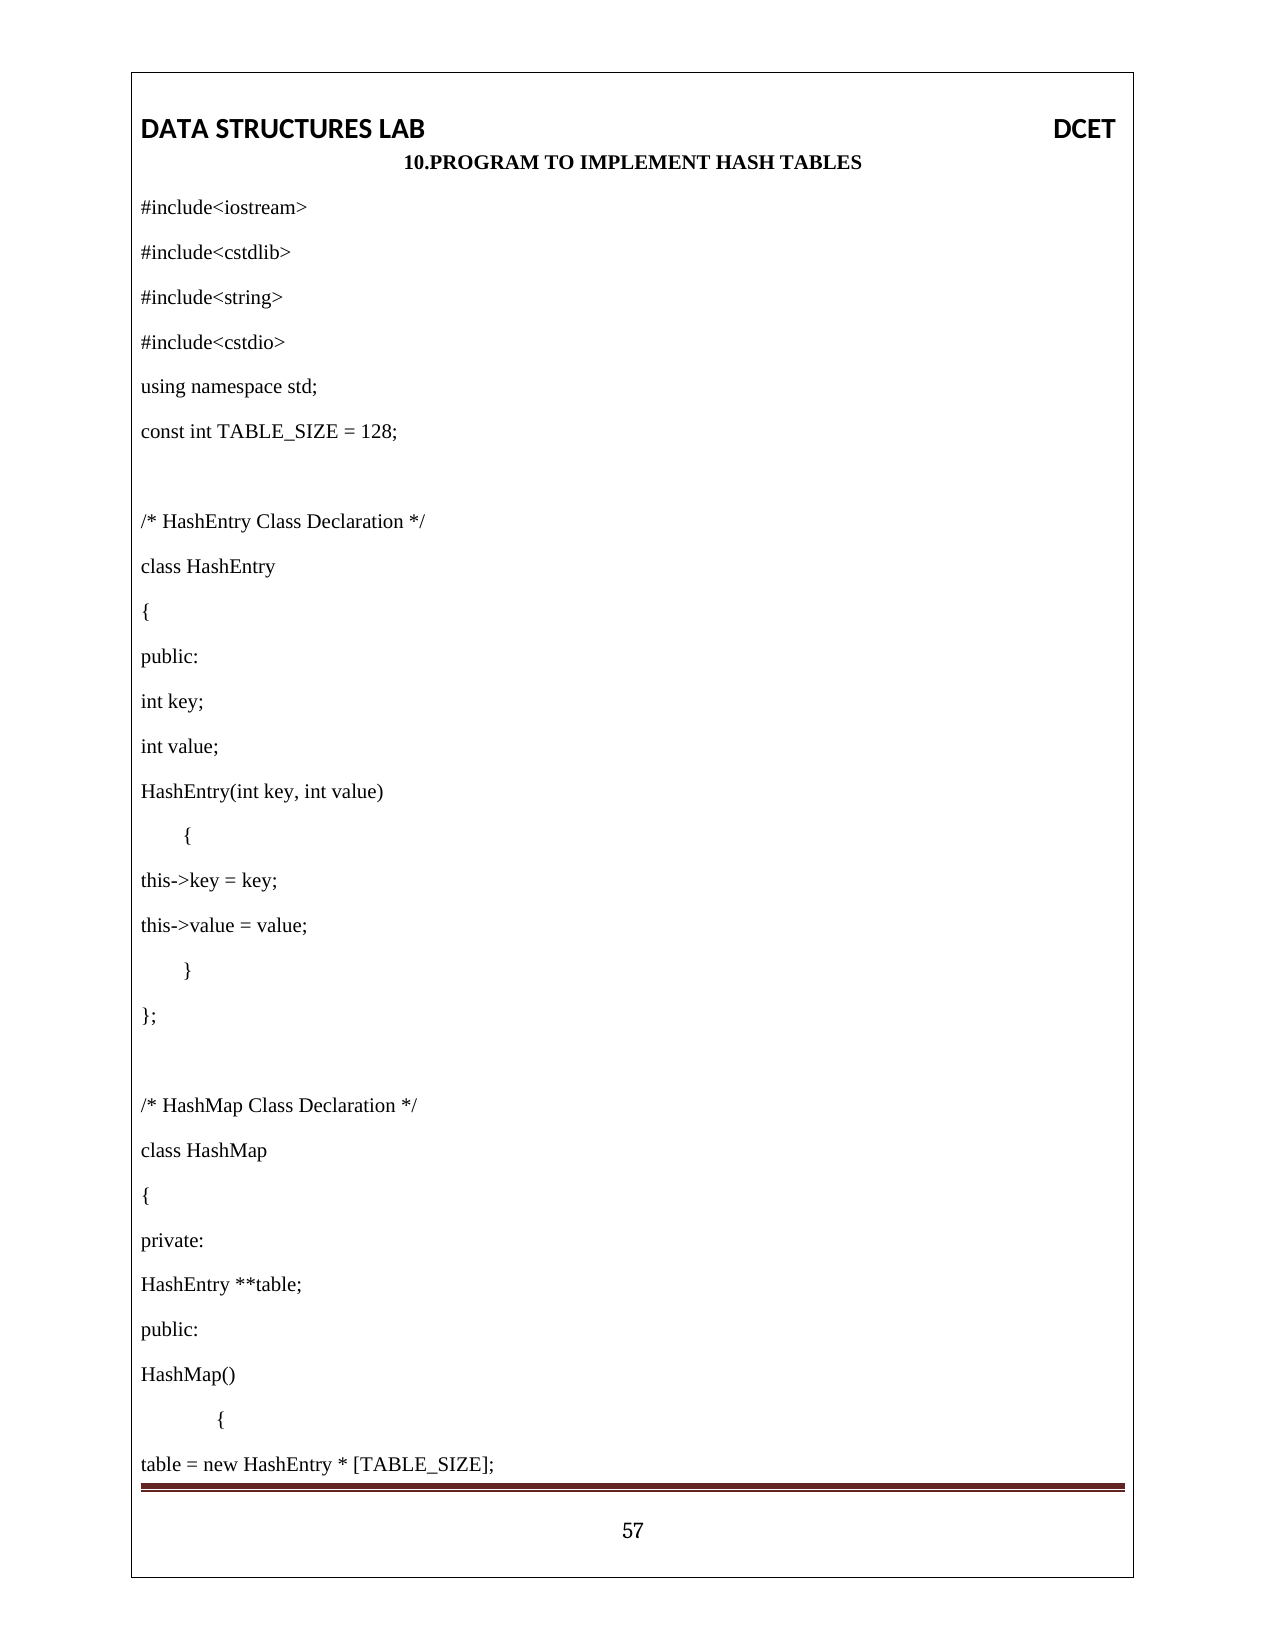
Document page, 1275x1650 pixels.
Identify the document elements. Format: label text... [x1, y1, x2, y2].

text { [141, 823, 1125, 847]
text const int TABLE_SIZE = 128; [141, 419, 1125, 443]
text { [141, 1407, 1125, 1431]
text table = new HashEntry * [TABLE_SIZE]; [141, 1452, 1125, 1476]
text } [141, 958, 1125, 982]
text int key; [141, 689, 1125, 713]
text this->key = key; [141, 868, 1125, 892]
text using namespace std; [141, 374, 1125, 398]
text #include<iostream> [141, 195, 1125, 219]
text HashEntry(int key, int value) [141, 778, 1125, 803]
text int value; [141, 734, 1125, 758]
text private: [141, 1227, 1125, 1252]
text class HashMap [141, 1138, 1125, 1162]
text 10.PROGRAM TO IMPLEMENT HASH TABLES [141, 150, 1125, 174]
text /* HashMap Class Declaration */ [141, 1093, 1125, 1117]
text public: [141, 1317, 1125, 1341]
text #include<string> [141, 285, 1125, 309]
text public: [141, 644, 1125, 668]
text this->value = value; [141, 913, 1125, 937]
text HashEntry **table; [141, 1272, 1125, 1296]
text #include<cstdio> [141, 329, 1125, 354]
text #include<cstdlib> [141, 240, 1125, 264]
text }; [141, 1003, 1125, 1027]
text HashMap() [141, 1362, 1125, 1386]
text /* HashEntry Class Declaration */ [141, 509, 1125, 533]
text { [141, 1183, 1125, 1207]
text { [141, 599, 1125, 623]
text class HashEntry [141, 554, 1125, 578]
